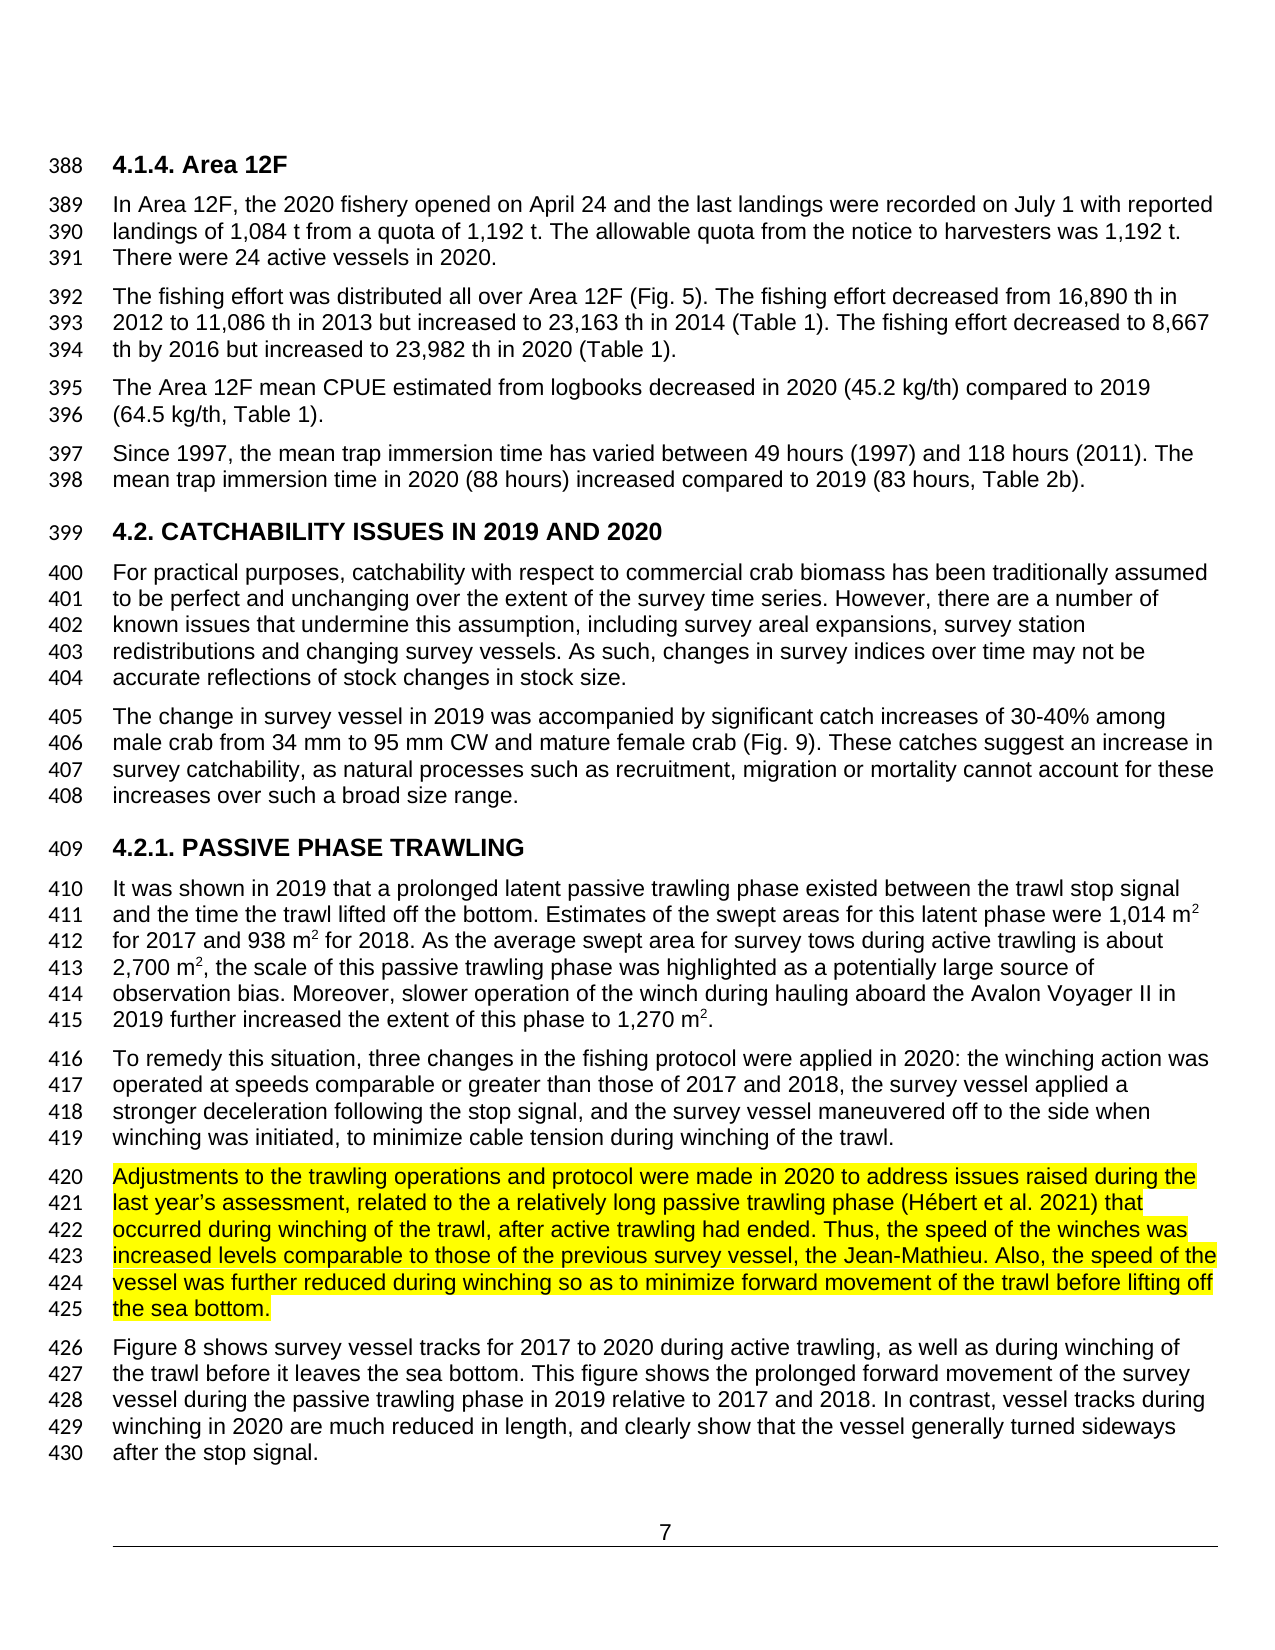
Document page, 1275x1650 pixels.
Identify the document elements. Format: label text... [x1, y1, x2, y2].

subtitle 4.2.1. PASSIVE PHASE TRAWLING [112, 833, 1218, 862]
text To remedy this situation, three changes in the fishing protocol were applied in 2020: the winching action was operated at speeds comparable or greater than those of 2017 and 2018, the survey vessel applied a stronger deceleration following the stop signal, and the survey vessel maneuvered off to the side when winching was initiated, to minimize cable tension during winching of the trawl. [112, 1045, 1218, 1151]
text The Area 12F mean CPUE estimated from logbooks decreased in 2020 (45.2 kg/th) compared to 2019 (64.5 kg/th, Table 1). [112, 374, 1218, 427]
text Adjustments to the trawling operations and protocol were made in 2020 to address issues raised during the last year’s assessment, related to the a relatively long passive trawling phase (Hébert et al. 2021) that occurred during winching of the trawl, after active trawling had ended. Thus, the speed of the winches was increased levels comparable to those of the previous survey vessel, the Jean-Mathieu. Also, the speed of the vessel was further reduced during winching so as to minimize forward movement of the trawl before lifting off the sea bottom. [112, 1163, 1218, 1321]
text For practical purposes, catchability with respect to commercial crab biomass has been traditionally assumed to be perfect and unchanging over the extent of the survey time series. However, there are a number of known issues that undermine this assumption, including survey areal expansions, survey station redistributions and changing survey vessels. As such, changes in survey indices over time may not be accurate reflections of stock changes in stock size. [112, 558, 1218, 690]
text 4.1.4. Area 12F [112, 150, 1218, 179]
text In Area 12F, the 2020 fishery opened on April 24 and the last landings were recorded on July 1 with reported landings of 1,084 t from a quota of 1,192 t. The allowable quota from the notice to harvesters was 1,192 t. There were 24 active vessels in 2020. [112, 191, 1218, 270]
text The fishing effort was distributed all over Area 12F (Fig. 5). The fishing effort decreased from 16,890 th in 2012 to 11,086 th in 2013 but increased to 23,163 th in 2014 (Table 1). The fishing effort decreased to 8,667 th by 2016 but increased to 23,982 th in 2020 (Table 1). [112, 283, 1218, 362]
text It was shown in 2019 that a prolonged latent passive trawling phase existed between the trawl stop signal and the time the trawl lifted off the bottom. Estimates of the swept areas for this latent phase were 1,014 m2 for 2017 and 938 m2 for 2018. As the average swept area for survey tows during active trawling is about 2,700 m2, the scale of this passive trawling phase was highlighted as a potentially large source of observation bias. Moreover, slower operation of the winch during hauling aboard the Avalon Voyager II in 2019 further increased the extent of this phase to 1,270 m2. [112, 874, 1218, 1033]
text Figure 8 shows survey vessel tracks for 2017 to 2020 during active trawling, as well as during winching of the trawl before it leaves the sea bottom. This figure shows the prolonged forward movement of the survey vessel during the passive trawling phase in 2019 relative to 2017 and 2018. In contrast, vessel tracks during winching in 2020 are much reduced in length, and clearly show that the vessel generally turned sideways after the stop signal. [112, 1334, 1218, 1465]
text Since 1997, the mean trap immersion time has varied between 49 hours (1997) and 118 hours (2011). The mean trap immersion time in 2020 (88 hours) increased compared to 2019 (83 hours, Table 2b). [112, 439, 1218, 492]
text The change in survey vessel in 2019 was accompanied by significant catch increases of 30-40% among male crab from 34 mm to 95 mm CW and mature female crab (Fig. 9). These catches suggest an increase in survey catchability, as natural processes such as recruitment, migration or mortality cannot account for these increases over such a broad size range. [112, 703, 1218, 808]
subtitle 4.2. Catchability issues IN 2019 and 2020 [112, 517, 1218, 546]
